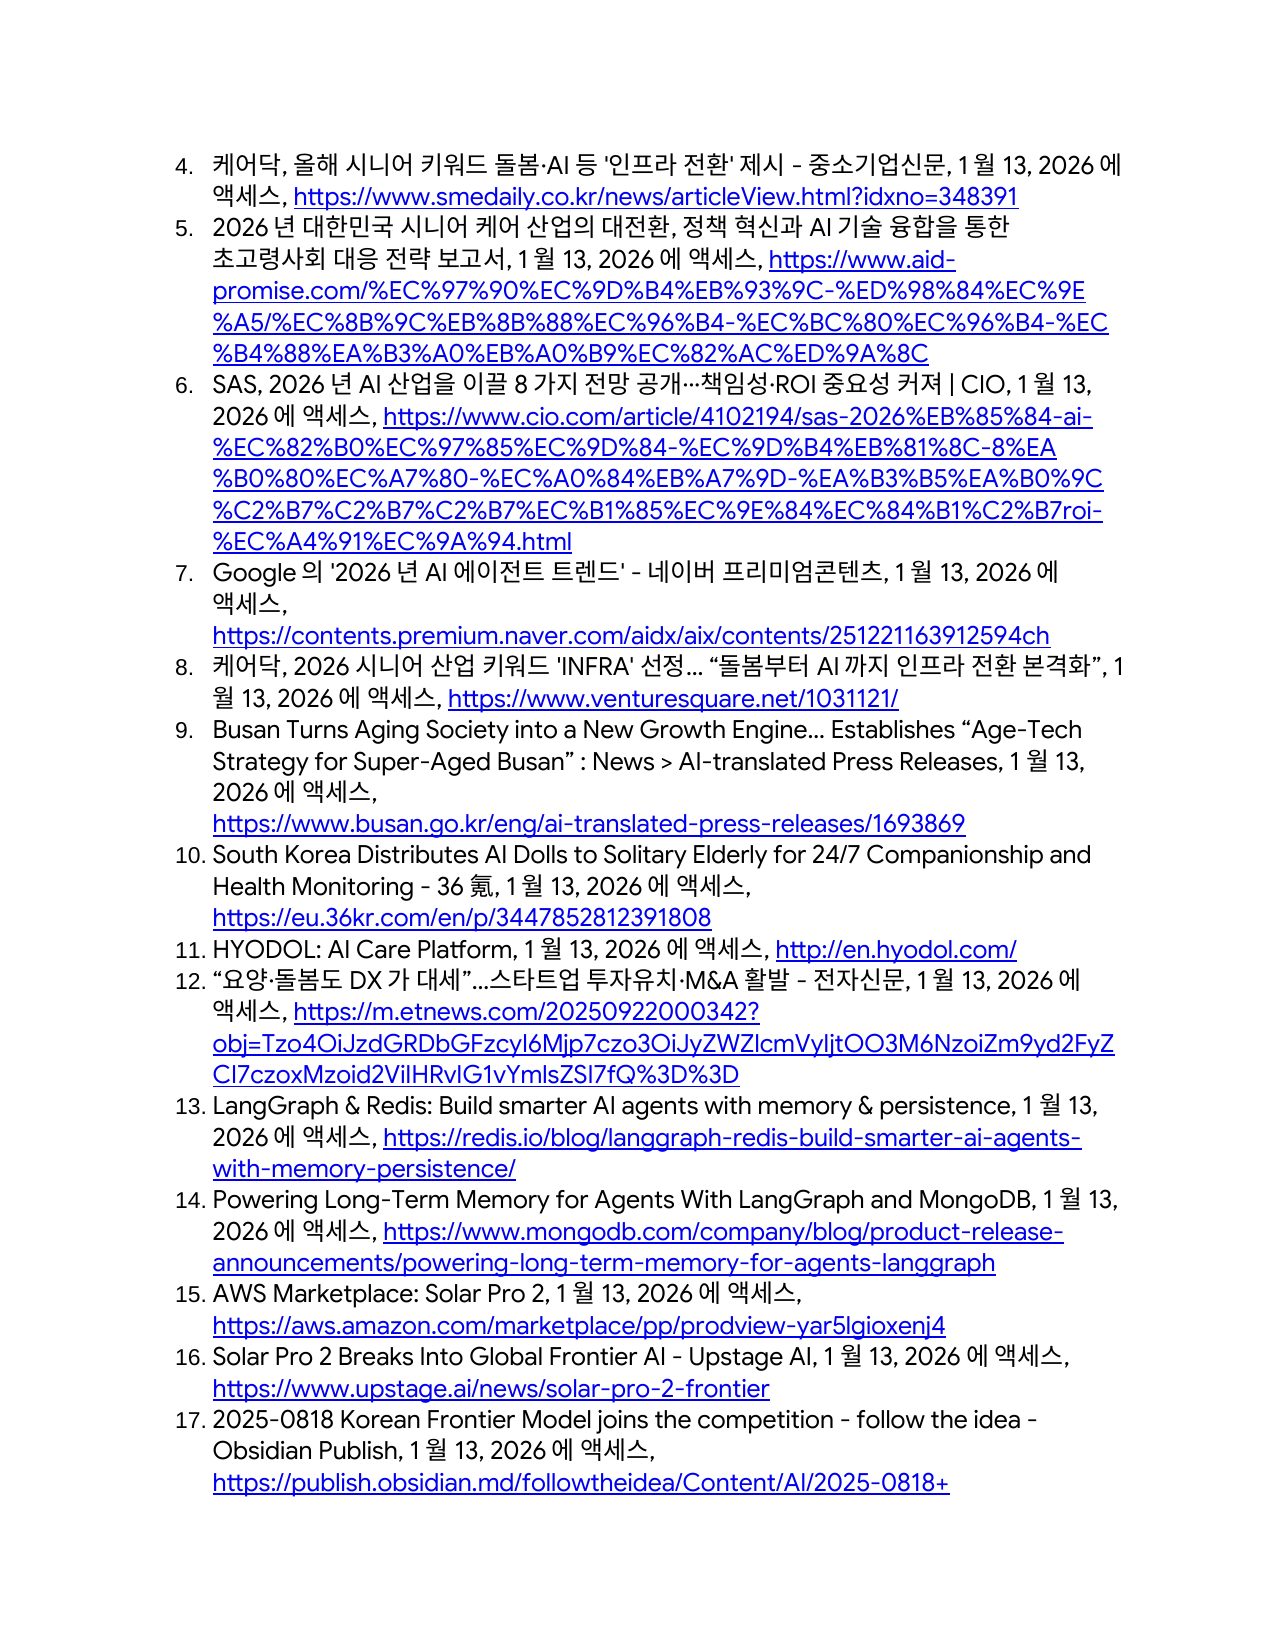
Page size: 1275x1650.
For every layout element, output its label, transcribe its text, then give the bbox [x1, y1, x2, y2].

list LangGraph & Redis: Build smarter AI agents with memory & persistence, 1월 13, 2026에 액세스, https://redis.io/blog/langgraph-redis-build-smarter-ai-agents-with-memory-persistence/ [175, 1091, 1125, 1185]
list 케어닥, 2026 시니어 산업 키워드 'INFRA' 선정… “돌봄부터 AI까지 인프라 전환 본격화”, 1월 13, 2026에 액세스, https://www.venturesquare.net/1031121/ [175, 652, 1125, 714]
list 2026년 대한민국 시니어 케어 산업의 대전환, 정책 혁신과 AI 기술 융합을 통한 초고령사회 대응 전략 보고서, 1월 13, 2026에 액세스, https://www.aid-promise.com/%EC%97%90%EC%9D%B4%EB%93%9C-%ED%98%84%EC%9E%A5/%EC%8B%9C%EB%8B%88%EC%96%B4-%EC%BC%80%EC%96%B4-%EC%B4%88%EA%B3%A0%EB%A0%B9%EC%82%AC%ED%9A%8C [175, 213, 1125, 369]
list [175, 1404, 1125, 1498]
list “요양·돌봄도 DX가 대세”…스타트업 투자유치·M&A 활발 - 전자신문, 1월 13, 2026에 액세스, https://m.etnews.com/20250922000342?obj=Tzo4OiJzdGRDbGFzcyI6Mjp7czo3OiJyZWZlcmVyIjtOO3M6NzoiZm9yd2FyZCI7czoxMzoid2ViIHRvIG1vYmlsZSI7fQ%3D%3D [175, 965, 1125, 1091]
list HYODOL: AI Care Platform, 1월 13, 2026에 액세스, http://en.hyodol.com/ [175, 934, 1125, 965]
list SAS, 2026년 AI 산업을 이끌 8가지 전망 공개···책임성·ROI 중요성 커져 | CIO, 1월 13, 2026에 액세스, https://www.cio.com/article/4102194/sas-2026%EB%85%84-ai-%EC%82%B0%EC%97%85%EC%9D%84-%EC%9D%B4%EB%81%8C-8%EA%B0%80%EC%A7%80-%EC%A0%84%EB%A7%9D-%EA%B3%B5%EA%B0%9C%C2%B7%C2%B7%C2%B7%EC%B1%85%EC%9E%84%EC%84%B1%C2%B7roi-%EC%A4%91%EC%9A%94.html [175, 369, 1125, 558]
list Powering Long-Term Memory for Agents With LangGraph and MongoDB, 1월 13, 2026에 액세스, https://www.mongodb.com/company/blog/product-release-announcements/powering-long-term-memory-for-agents-langgraph [175, 1185, 1125, 1279]
list Busan Turns Aging Society into a New Growth Engine… Establishes “Age-Tech Strategy for Super-Aged Busan” : News > AI-translated Press Releases, 1월 13, 2026에 액세스, https://www.busan.go.kr/eng/ai-translated-press-releases/1693869 [175, 714, 1125, 840]
list Solar Pro 2 Breaks Into Global Frontier AI - Upstage AI, 1월 13, 2026에 액세스, https://www.upstage.ai/news/solar-pro-2-frontier [175, 1341, 1125, 1404]
list AWS Marketplace: Solar Pro 2, 1월 13, 2026에 액세스, https://aws.amazon.com/marketplace/pp/prodview-yar5lgioxenj4 [175, 1279, 1125, 1341]
list Google의 '2026년 AI 에이전트 트렌드' - 네이버 프리미엄콘텐츠, 1월 13, 2026에 액세스, https://contents.premium.naver.com/aidx/aix/contents/251221163912594ch [175, 558, 1125, 652]
list 케어닥, 올해 시니어 키워드 돌봄·AI 등 '인프라 전환' 제시 - 중소기업신문, 1월 13, 2026에 액세스, https://www.smedaily.co.kr/news/articleView.html?idxno=348391 [175, 150, 1125, 213]
list South Korea Distributes AI Dolls to Solitary Elderly for 24/7 Companionship and Health Monitoring - 36氪, 1월 13, 2026에 액세스, https://eu.36kr.com/en/p/3447852812391808 [175, 840, 1125, 934]
